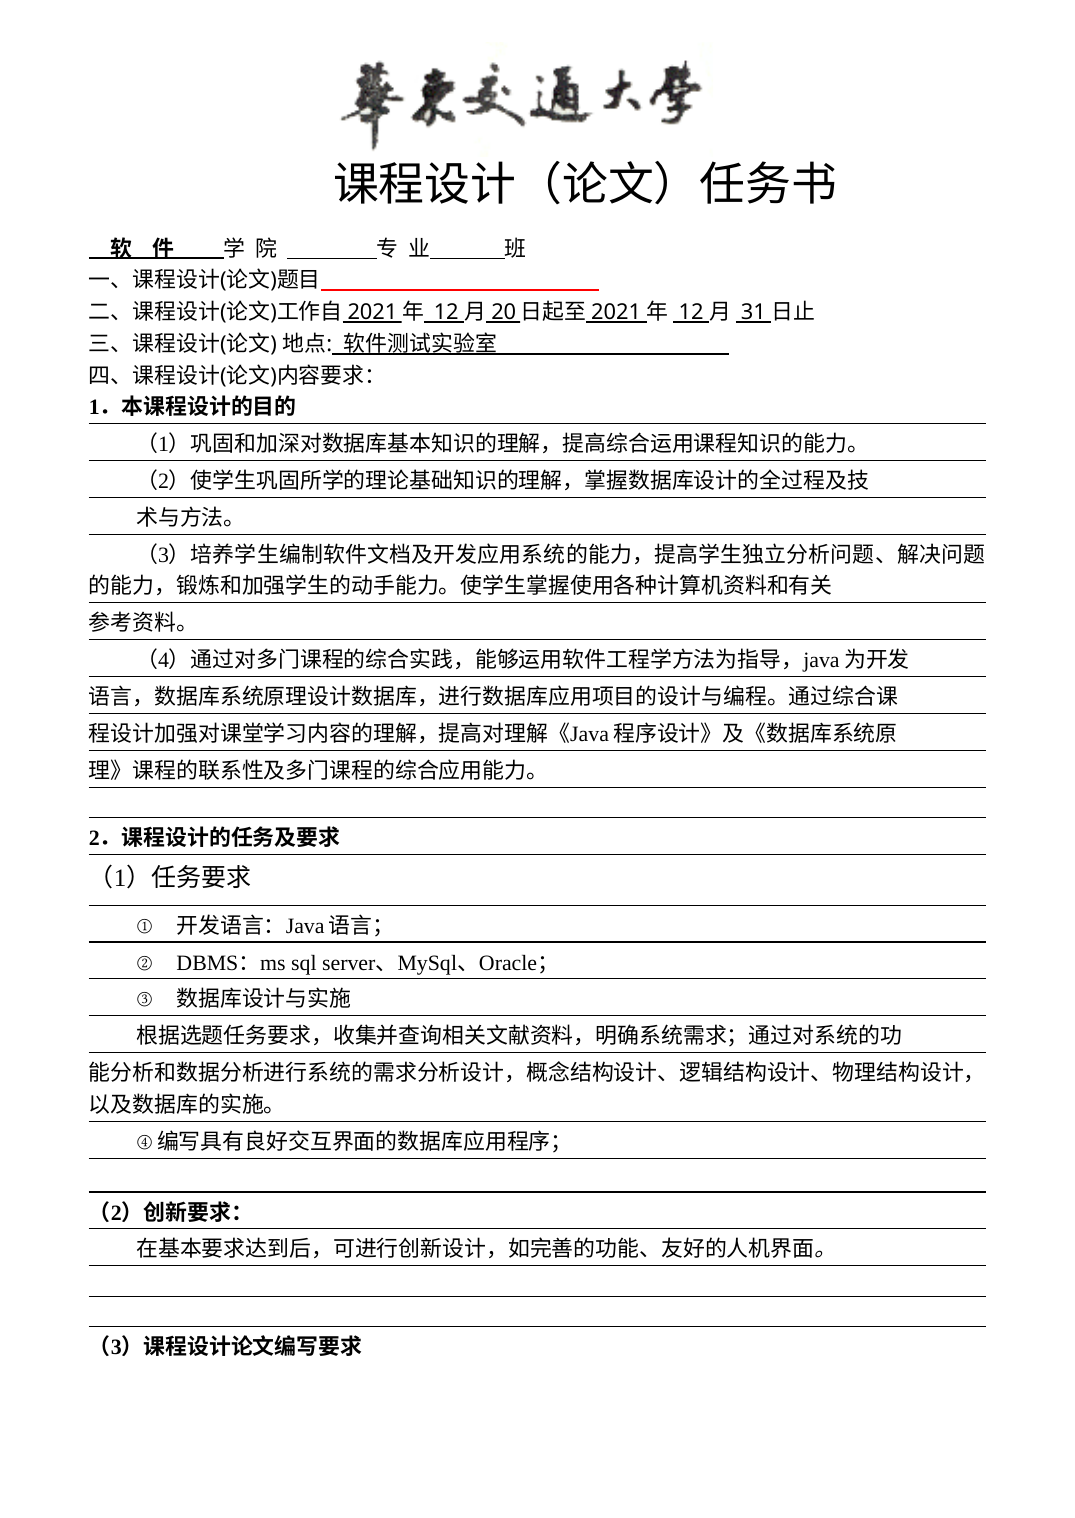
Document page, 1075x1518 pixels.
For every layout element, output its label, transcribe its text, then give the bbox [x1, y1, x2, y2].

text 一、课程设计(论文)题目 [89, 262, 986, 294]
text （3）课程设计论文编写要求 [89, 1327, 986, 1363]
text 2．课程设计的任务及要求 [89, 818, 986, 854]
text （1）任务要求 [89, 855, 986, 895]
text ② DBMS：ms sql server、MySql、Oracle； [89, 943, 986, 978]
text ④编写具有良好交互界面的数据库应用程序； [89, 1122, 986, 1157]
text ③ 数据库设计与实施 [89, 979, 986, 1015]
text 理》课程的联系性及多门课程的综合应用能力。 [89, 751, 986, 787]
text 四、课程设计(论文)内容要求： [89, 358, 986, 389]
text 1．本课程设计的目的 [89, 389, 986, 423]
text 课程设计（论文）任务书 [89, 148, 986, 214]
text 语言，数据库系统原理设计数据库，进行数据库应用项目的设计与编程。通过综合课 [89, 677, 986, 713]
text 术与方法。 [89, 498, 986, 534]
text （1）巩固和加深对数据库基本知识的理解，提高综合运用课程知识的能力。 [89, 424, 986, 460]
text 在基本要求达到后，可进行创新设计，如完善的功能、友好的人机界面。 [89, 1229, 986, 1265]
list 培养学生编制软件文档及开发应用系统的能力，提高学生独立分析问题、解决问题的能力，锻炼和加强学生的动手能力。使学生掌握使用各种计算机资料和有关 [89, 535, 986, 602]
text 参考资料。 [89, 603, 986, 639]
text ① 开发语言：Java语言； [89, 906, 986, 941]
text 软 件 学 院 专 业 班 [89, 231, 986, 262]
text 二、课程设计(论文)工作自 2021年 12 月 20日起至 2021 年 12 月 31 日止 [89, 294, 986, 326]
text （2）创新要求： [89, 1193, 986, 1228]
text 根据选题任务要求，收集并查询相关文献资料，明确系统需求；通过对系统的功 [89, 1016, 986, 1052]
text 程设计加强对课堂学习内容的理解，提高对理解《Java程序设计》及《数据库系统原 [89, 714, 986, 750]
picture [338, 42, 714, 148]
text （2）使学生巩固所学的理论基础知识的理解，掌握数据库设计的全过程及技 [89, 461, 986, 497]
list 通过对多门课程的综合实践，能够运用软件工程学方法为指导，java为开发 [89, 640, 986, 676]
text 三、课程设计(论文) 地点: 软件测试实验室 [89, 326, 986, 358]
text 能分析和数据分析进行系统的需求分析设计，概念结构设计、逻辑结构设计、物理结构设计，以及数据库的实施。 [89, 1053, 986, 1121]
